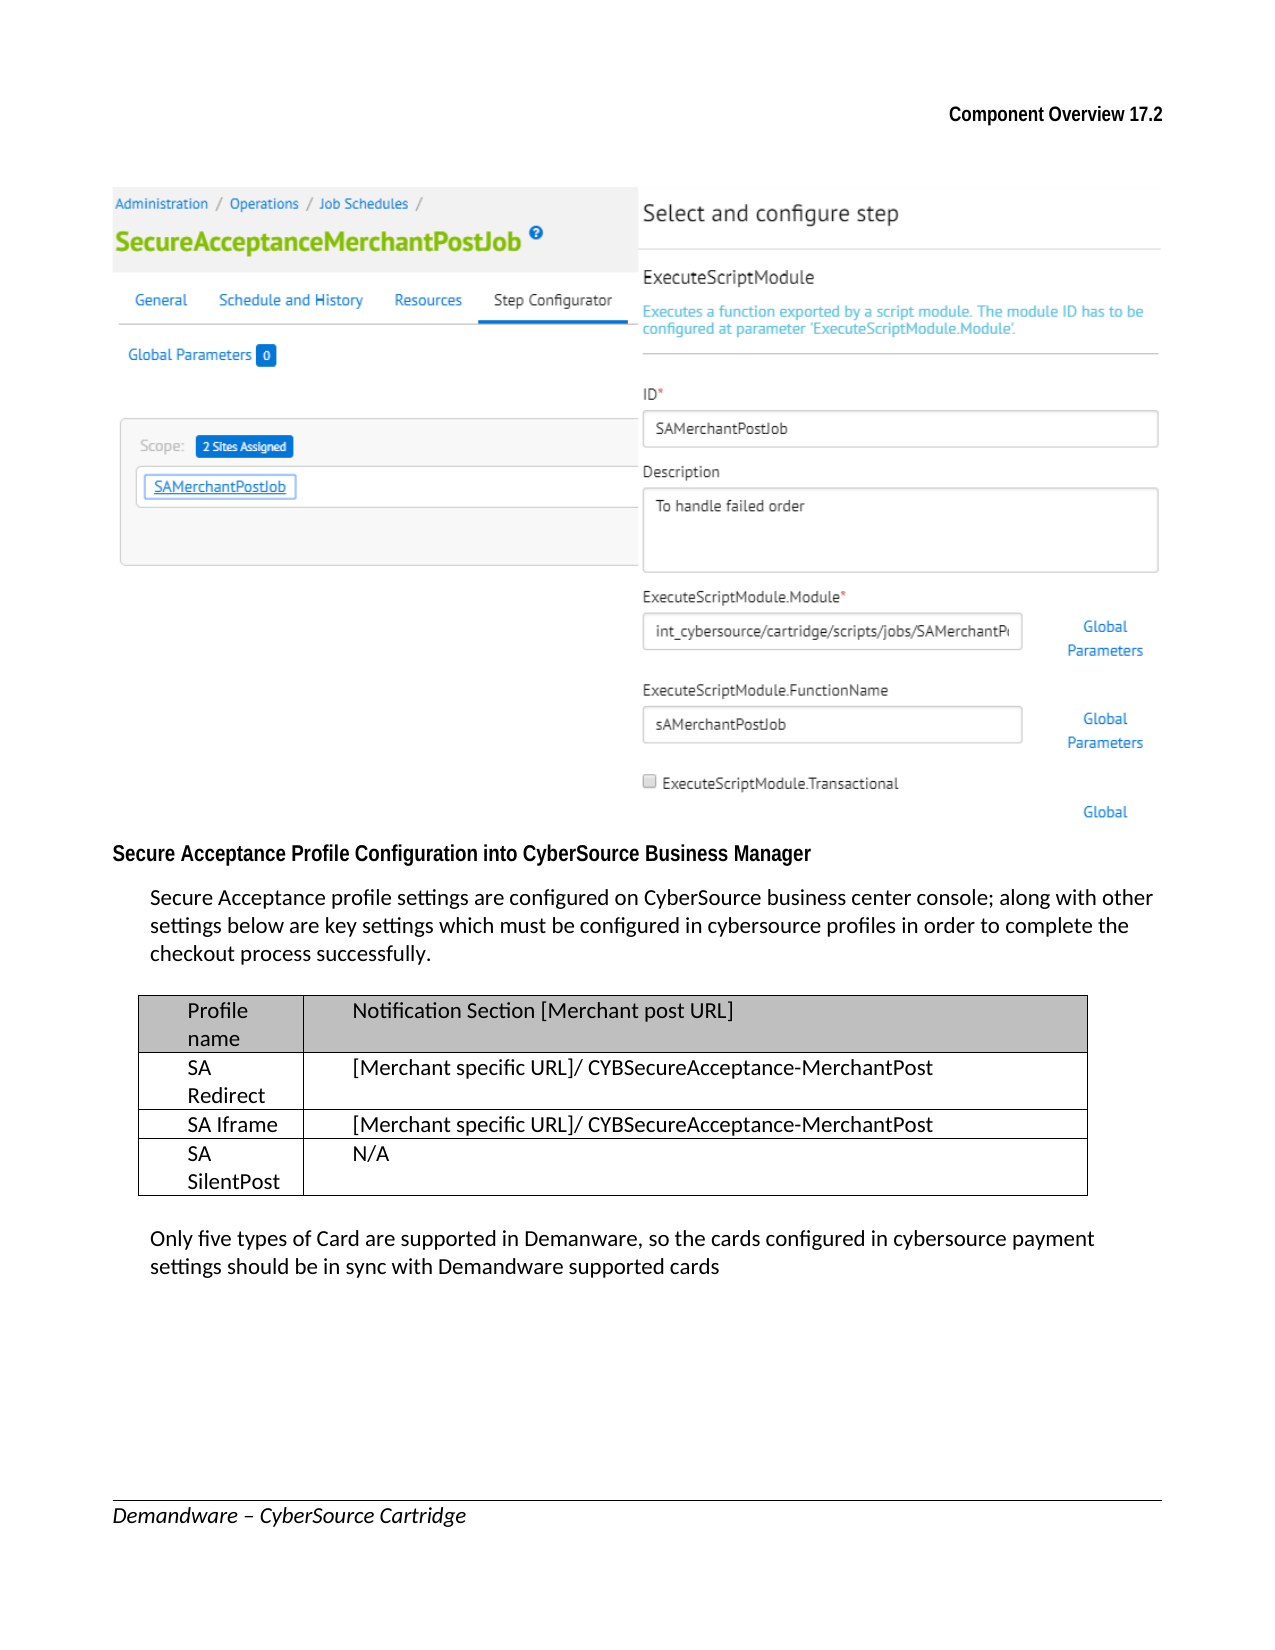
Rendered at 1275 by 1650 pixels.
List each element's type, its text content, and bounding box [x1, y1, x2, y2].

table_cell SA SilentPost [139, 1139, 303, 1195]
text Secure Acceptance profile settings are configured on CyberSource business center console; along with other settings below are key settings which must be configured in cybersource profiles in order to complete the checkout process successfully. [150, 883, 1162, 967]
table_header Notification Section [Merchant post URL] [304, 996, 1087, 1052]
table_cell SA Iframe [139, 1110, 303, 1138]
subtitle Secure Acceptance Profile Configuration into CyberSource Business Manager [112, 840, 1162, 867]
table_cell N/A [304, 1139, 1087, 1195]
table_cell [Merchant specific URL]/ CYBSecureAcceptance-MerchantPost [304, 1110, 1087, 1138]
table_header Profile name [139, 996, 303, 1052]
picture [112, 187, 1161, 822]
table_cell SA Redirect [139, 1053, 303, 1109]
text Only five types of Card are supported in Demanware, so the cards configured in cybersource payment settings should be in sync with Demandware supported cards [150, 1224, 1162, 1281]
table_cell [Merchant specific URL]/ CYBSecureAcceptance-MerchantPost [304, 1053, 1087, 1109]
